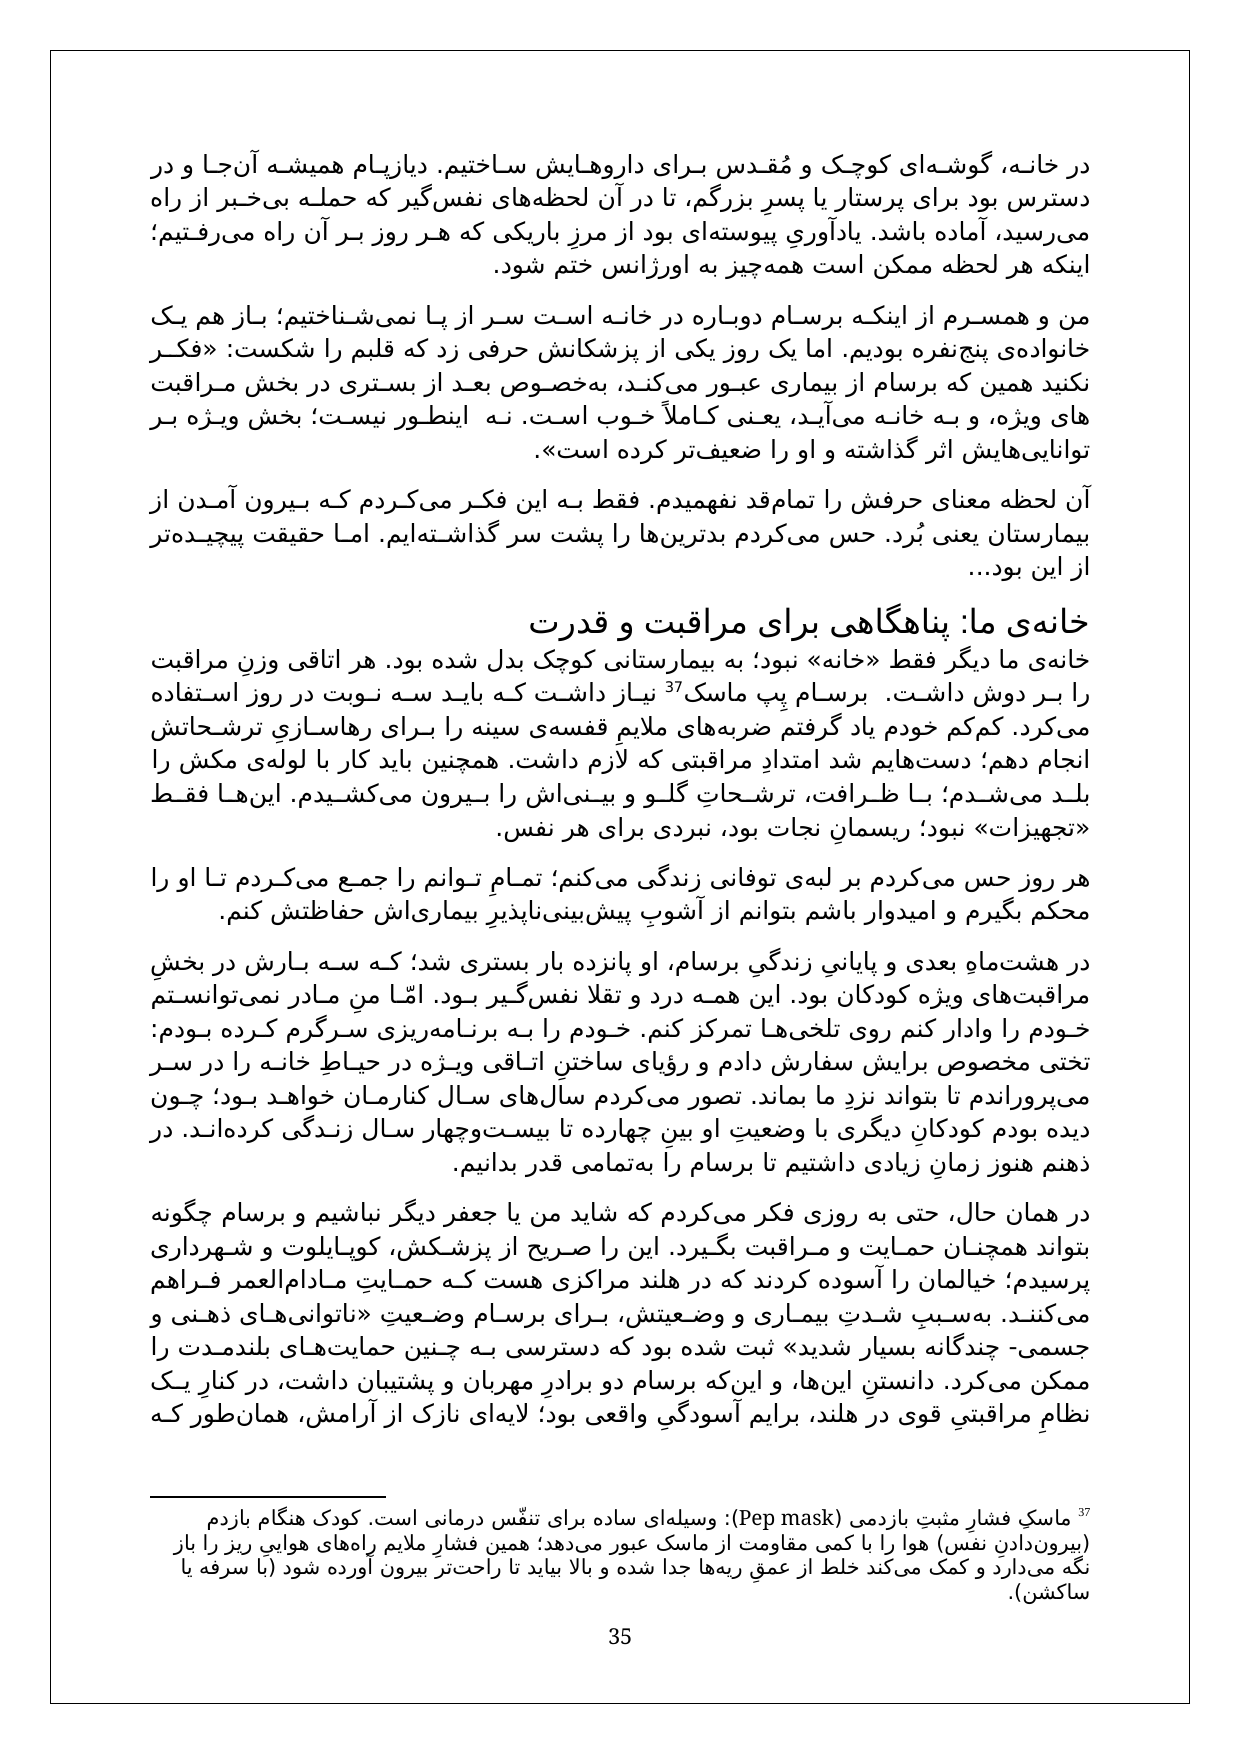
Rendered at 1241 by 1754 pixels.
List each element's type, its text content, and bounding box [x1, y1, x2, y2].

text در هشت‌ماهِ بعدی و پایانیِ زندگیِ برسام، او پانزده بار بستری شد؛ که سه بارش در بخشِ مراقبت‌های ویژه کودکان بود. این همه درد و تقلا نفس‌گیر بود. امّا منِ مادر نمی‌توانستم خودم را وادار کنم روی تلخی‌ها تمرکز کنم. خودم را به برنامه‌ریزی سرگرم کرده بودم: تختی مخصوص برایش سفارش دادم و رؤیای ساختنِ اتاقی ویژه در حیاطِ خانه را در سر می‌پروراندم تا بتواند نزدِ ما بماند. تصور می‌کردم سال‌های سال کنارمان خواهد بود؛ چون دیده بودم کودکانِ دیگری با وضعیتِ او بینِ چهارده تا بیست‌وچهار سال زندگی کرده‌اند. در ذهنم هنوز زمانِ زیادی داشتیم تا برسام را به‌تمامی قدر بدانیم. [150, 947, 1090, 1177]
text هر روز حس می‌کردم بر لبه‌ی توفانی زندگی می‌کنم؛ تمامِ توانم را جمع می‌کردم تا او را محکم بگیرم و امیدوار باشم بتوانم از آشوبِ پیش‌بینی‌ناپذیرِ بیماری‌اش حفاظتش کنم. [150, 863, 1090, 926]
text آن لحظه معنای حرفش را تمام‌قد نفهمیدم. فقط به این فکر می‌کردم که بیرون آمدن از بیمارستان یعنی بُرد. حس می‌کردم بدترین‌ها را پشت سر گذاشته‌ایم. اما حقیقت پیچیده‌تر از این بود... [150, 485, 1090, 581]
text خانه‌ی ما دیگر فقط «خانه» نبود؛ به بیمارستانی کوچک بدل شده بود. هر اتاقی وزنِ مراقبت را بر دوش داشت. برسام پِپ ماسک نیاز داشت که باید سه نوبت در روز استفاده می‌کرد. کم‌کم خودم یاد گرفتم ضربه‌های ملایمِ قفسه‌ی سینه را برای رهاسازیِ ترشحاتش انجام دهم؛ دست‌هایم شد امتدادِ مراقبتی که لازم داشت. همچنین باید کار با لوله‌ی مکش را بلد می‌شدم؛ با ظرافت، ترشحاتِ گلو و بینی‌اش را بیرون می‌کشیدم. این‌ها فقط «تجهیزات» نبود؛ ریسمانِ نجات بود، نبردی برای هر نفس. [150, 645, 1090, 842]
subtitle خانه‌ی ما: پناهگاهی برای مراقبت و قدرت [150, 602, 1090, 641]
text من و همسرم از اینکه برسام دوباره در خانه است سر از پا نمی‌شناختیم؛ باز هم یک خانواده‌ی پنج‌نفره بودیم. اما یک روز یکی از پزشکانش حرفی زد که قلبم را شکست: «فکر نکنید همین که برسام از بیماری عبور می‌کند، به‌خصوص بعد از بستری در بخش مراقبت های ویژه، و به خانه می‌آید، یعنی کاملاً خوب است. نه اینطور نیست؛ بخش ویژه بر توانایی‌هایش اثر گذاشته و او را ضعیف‌تر کرده است». [150, 301, 1090, 464]
text در خانه، گوشه‌ای کوچک و مُقدس برای داروهایش ساختیم. دیازپام همیشه آن‌جا و در دسترس بود برای پرستار یا پسرِ بزرگم، تا در آن لحظه‌های نفس‌گیر که حمله بی‌خبر از راه می‌رسید، آماده باشد. یادآوریِ پیوسته‌ای بود از مرزِ باریکی که هر روز بر آن راه می‌رفتیم؛ اینکه هر لحظه ممکن است همه‌چیز به اورژانس ختم شود. [150, 150, 1090, 280]
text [150, 1198, 1090, 1429]
